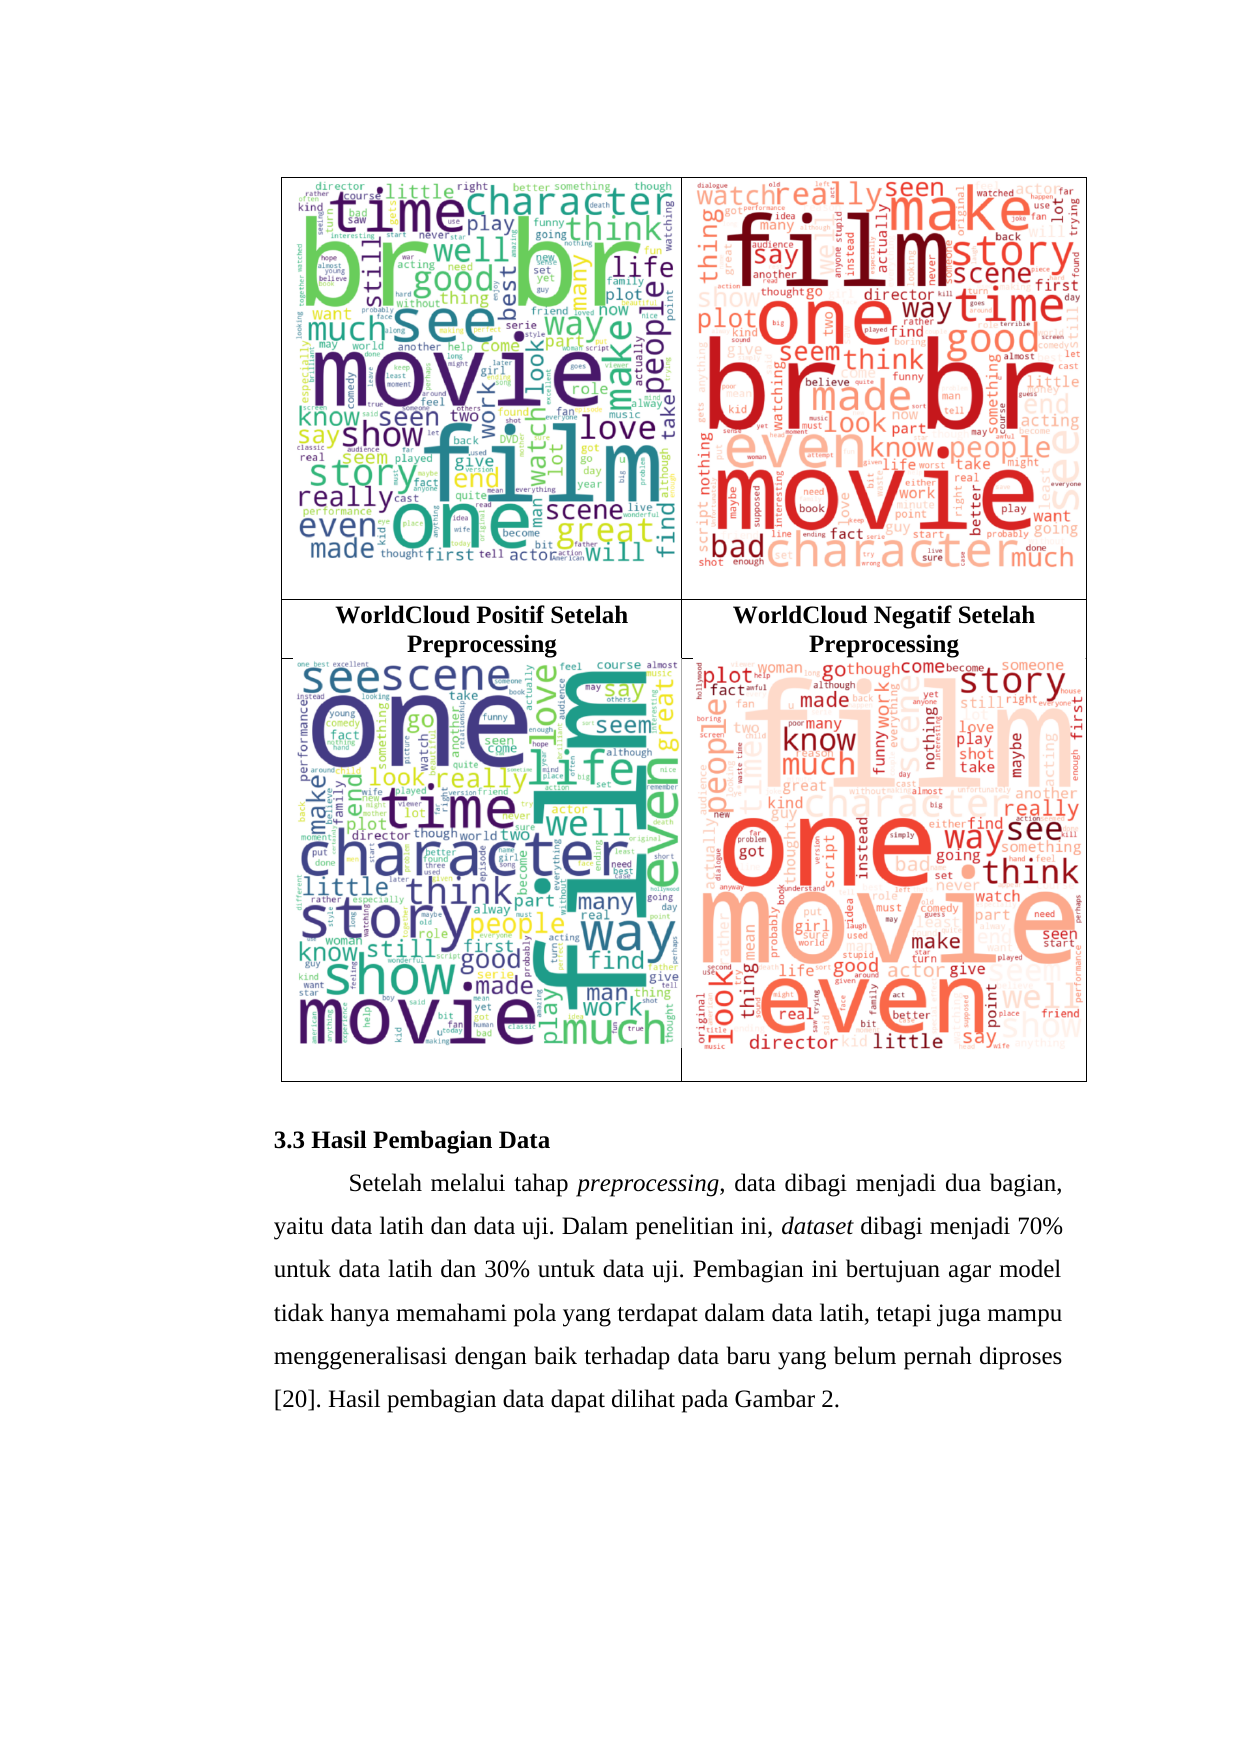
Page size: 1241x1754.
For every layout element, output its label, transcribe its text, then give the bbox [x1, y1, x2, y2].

list Hasil Pembagian Data [274, 1125, 1063, 1154]
picture [693, 658, 1086, 1052]
table_cell [282, 178, 681, 599]
table_cell [282, 659, 681, 1081]
table_cell [682, 178, 1086, 599]
picture [693, 178, 1084, 570]
table_cell WorldCloud Negatif Setelah Preprocessing [682, 600, 1086, 657]
table_cell [682, 659, 1086, 1081]
table_cell WorldCloud Positif Setelah Preprocessing [282, 600, 681, 657]
picture [293, 658, 682, 1048]
list Setelah melalui tahap preprocessing, data dibagi menjadi dua bagian, yaitu data latih dan data uji. Dalam penelitian ini, dataset dibagi menjadi 70% untuk data latih dan 30% untuk data uji. Pembagian ini bertujuan agar model tidak hanya memahami pola yang terdapat dalam data latih, tetapi juga mampu menggeneralisasi dengan baik terhadap data baru yang belum pernah diproses [20]. Hasil pembagian data dapat dilihat pada Gambar 2. [274, 1168, 1063, 1413]
picture [293, 178, 679, 564]
